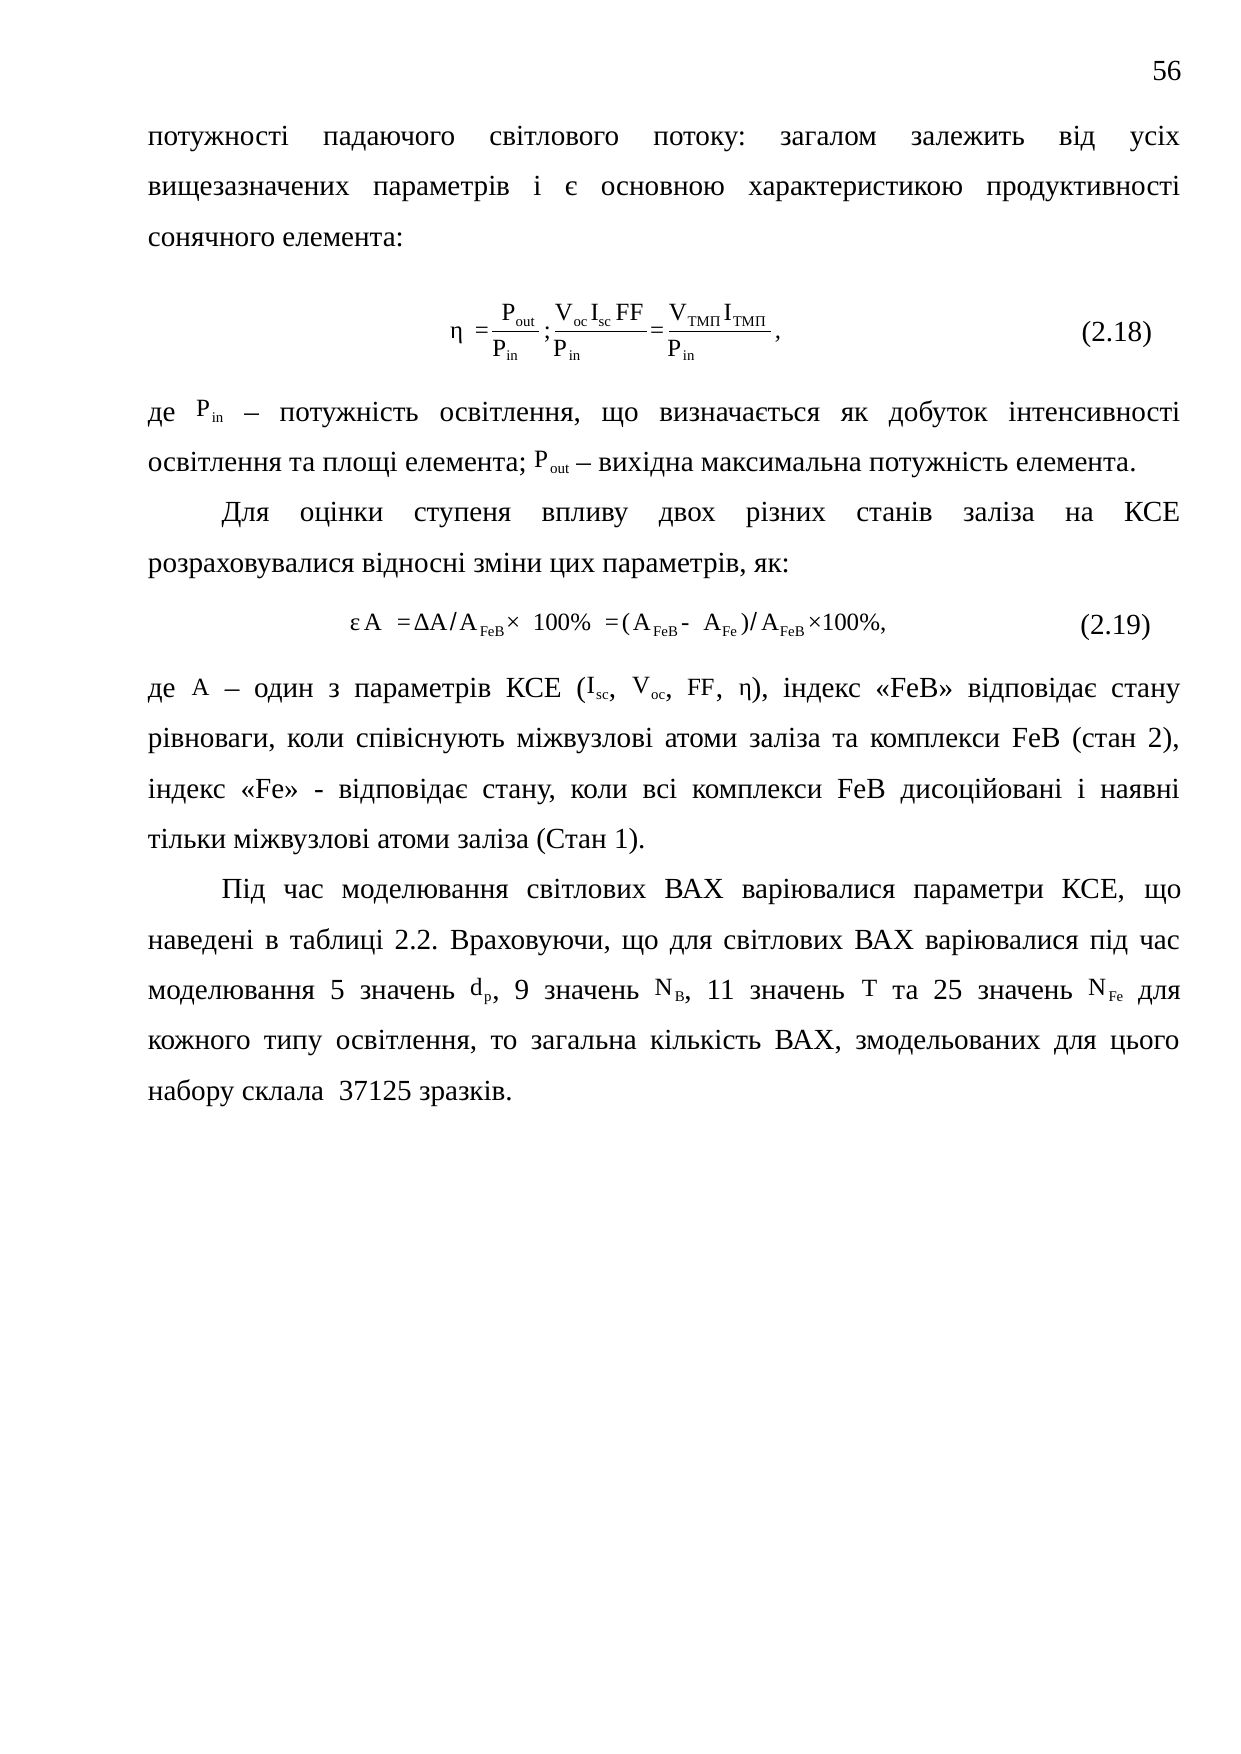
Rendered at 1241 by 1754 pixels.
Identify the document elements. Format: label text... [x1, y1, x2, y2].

text Під час моделювання світлових ВАХ варіювалися параметри КСЕ, що наведені в таблиці 2.2. Враховуючи, що для світлових ВАХ варіювалися під час моделювання 5 значень , 9 значень , 11 значень та 25 значень для кожного типу освітлення, то загальна кількість ВАХ, змодельованих для цього набору склала 37125 зразків. [148, 871, 1181, 1106]
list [148, 118, 1181, 252]
table_header (2.18) [1063, 286, 1163, 394]
table_header (2.19) [1069, 595, 1162, 670]
text де – один з параметрів КСЕ (, , , ), індекс «FeB» відповідає стану рівноваги, коли співіснують міжвузлові атоми заліза та комплекси FeB (стан 2), індекс «Fe» - відповідає стану, коли всі комплекси FeB дисоційовані і наявні тільки міжвузлові атоми заліза (Стан 1). [148, 670, 1181, 855]
table_header [166, 286, 1063, 394]
text де – потужність освітлення, що визначається як добуток інтенсивності освітлення та площі елемента; – вихідна максимальна потужність елемента. [148, 394, 1181, 478]
text Для оцінки ступеня впливу двох різних станів заліза на КСЕ розраховувалися відносні зміни цих параметрів, як: [148, 494, 1181, 578]
table_header [167, 595, 1069, 670]
